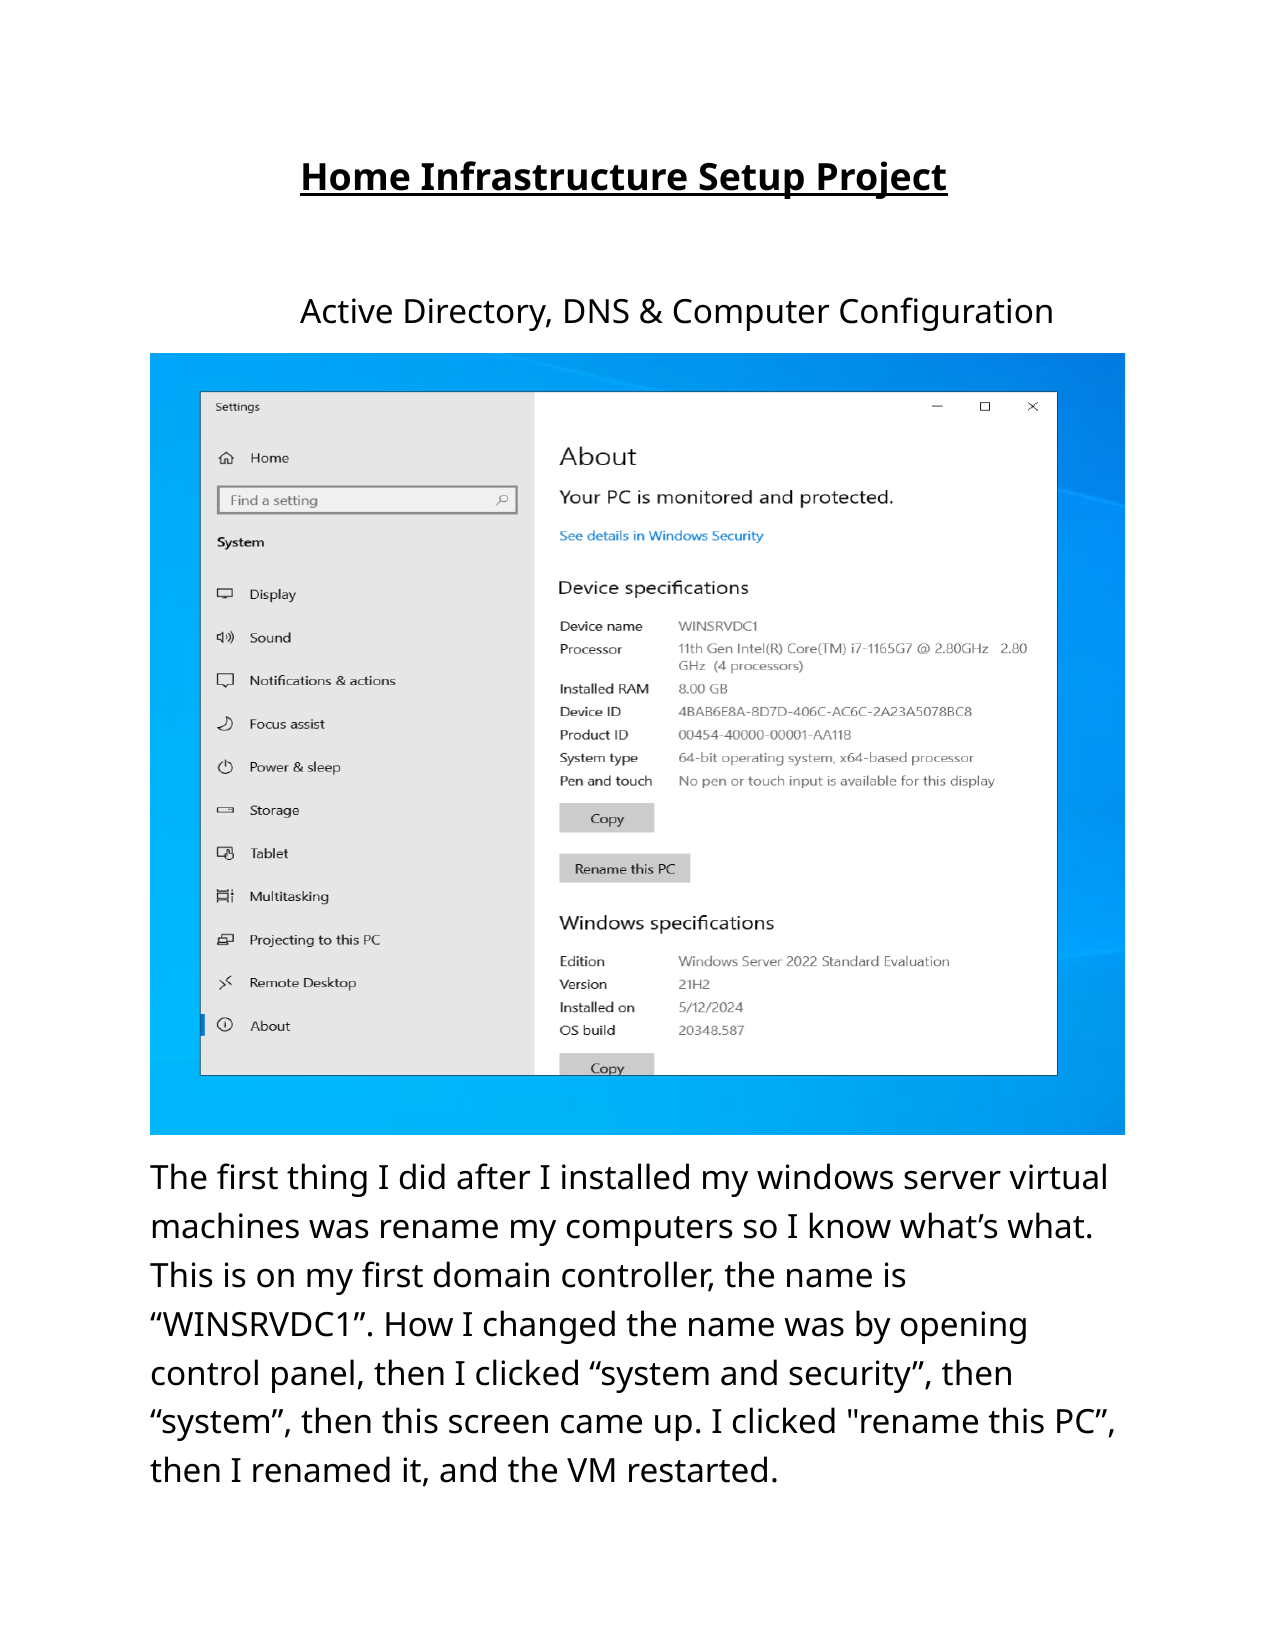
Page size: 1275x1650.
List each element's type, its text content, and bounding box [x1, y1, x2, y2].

text Home Infrastructure Setup Project [225, 150, 1125, 201]
text The first thing I did after I installed my windows server virtual machines was rename my computers so I know what’s what. This is on my first domain controller, the name is “WINSRVDC1”. How I changed the name was by opening control panel, then I clicked “system and security”, then “system”, then this screen came up. I clicked "rename this PC”, then I renamed it, and the VM restarted. [150, 1153, 1125, 1493]
text Active Directory, DNS & Computer Configuration [225, 287, 1125, 333]
picture [201, 353, 1125, 1135]
